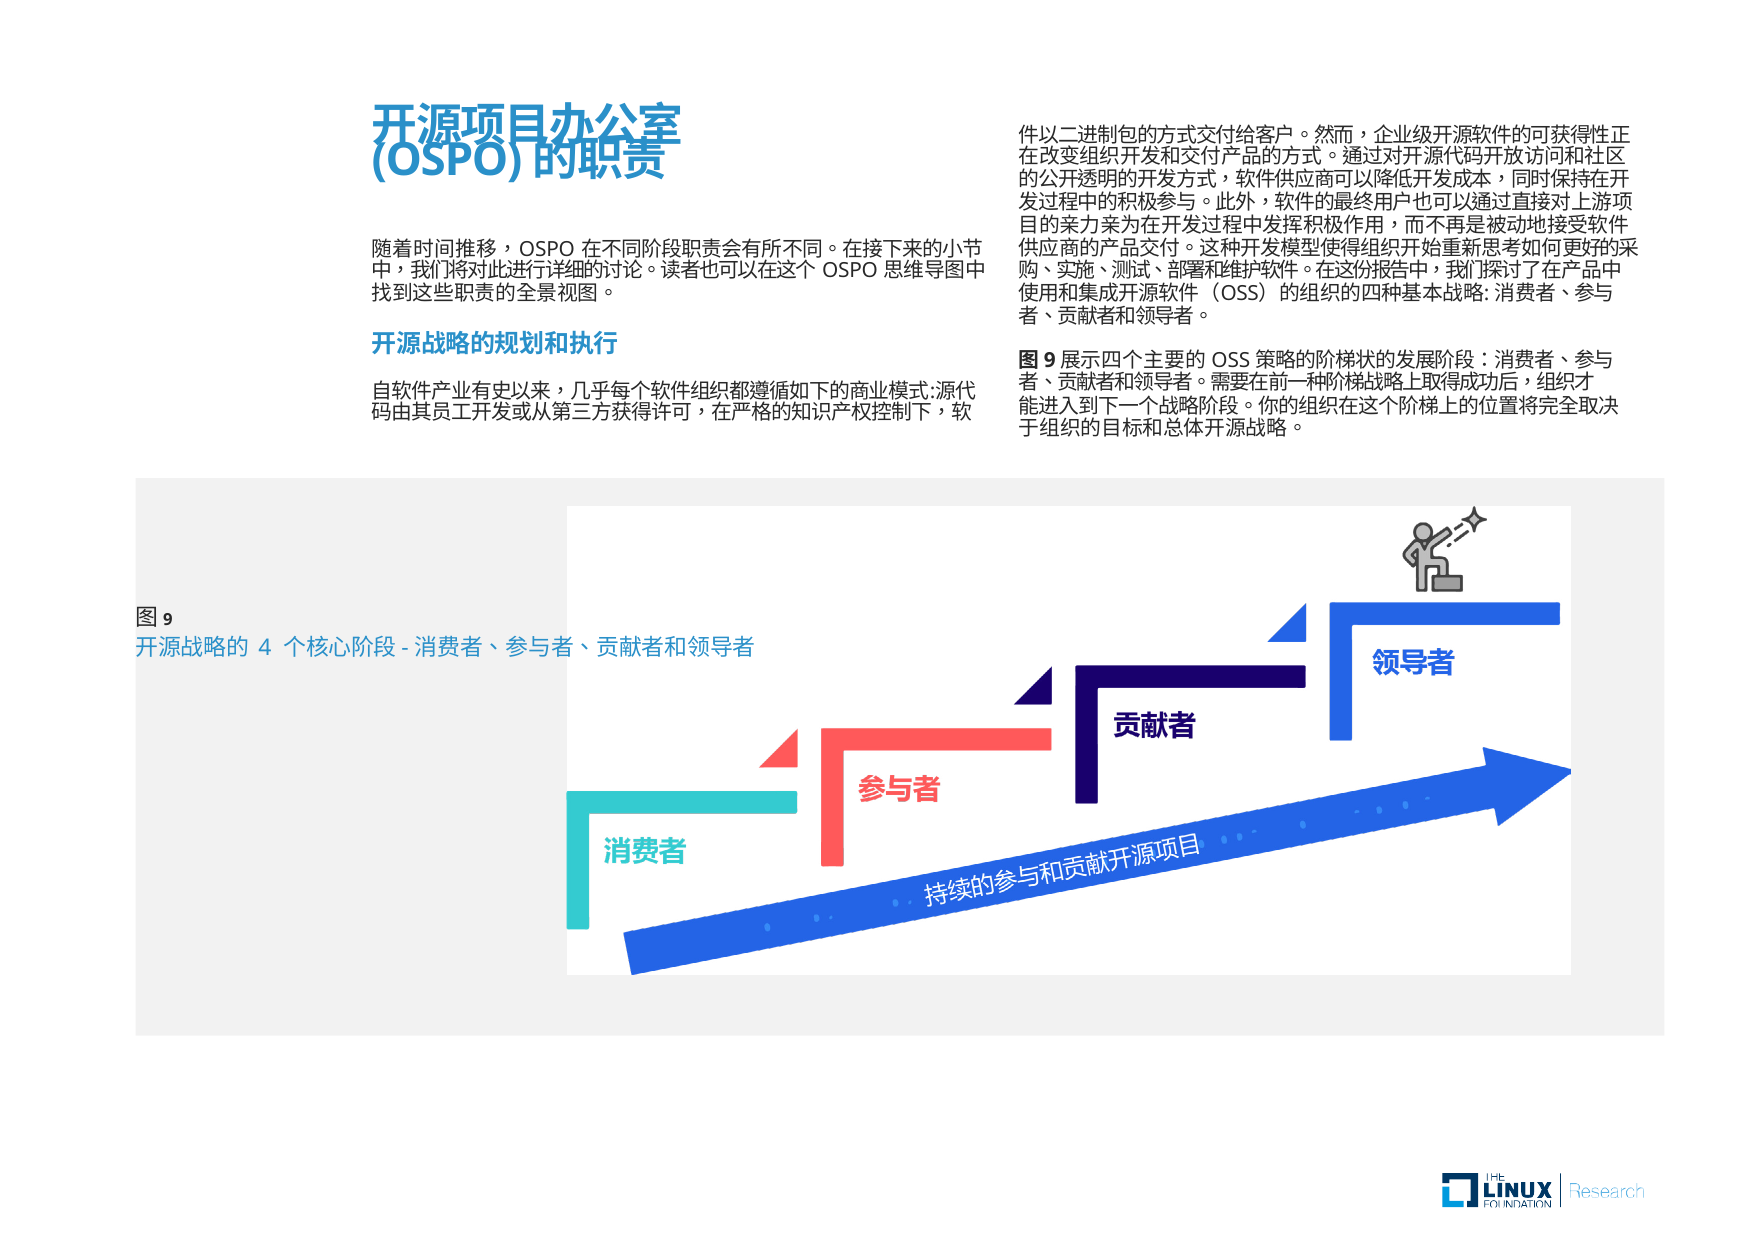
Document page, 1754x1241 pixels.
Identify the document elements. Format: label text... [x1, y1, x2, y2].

subtitle 开源项目办公室 (OSPO) 的职责 [371, 110, 683, 188]
text 件以二进制包的方式交付给客户。然而，企业级开源软件的可获得性正在改变组织开发和交付产品的方式。通过对开源代码开放访问和社区的公开透明的开发方式，软件供应商可以降低开发成本，同时保持在开发过程中的积极参与。此外，软件的最终用户也可以通过直接对上游项目的亲力亲为在开发过程中发挥积极作用，而不再是被动地接受软件供应商的产品交付。这种开发模型使得组织开始重新思考如何更好的采购、实施、测试、部署和维护软件。在这份报告中，我们探讨了在产品中使用和集成开源软件（OSS）的组织的四种基本战略: 消费者、参与者、贡献者和领导者。 [1019, 124, 1640, 329]
subtitle 开源战略的规划和执行 [371, 325, 992, 359]
picture [1521, 1182, 1552, 1198]
text 能进入到下一个战略阶段。你的组织在这个阶梯上的位置将完全取决于组织的目标和总体开源战略。 [1019, 396, 1639, 441]
text 随着时间推移，OSPO 在不同阶段职责会有所不同。在接下来的小节中，我们将对此进行详细的讨论。读者也可以在这个 OSPO 思维导图中找到这些职责的全景视图。 [371, 238, 986, 307]
picture [566, 506, 1571, 975]
text 自软件产业有史以来，几乎每个软件组织都遵循如下的商业模式:源代码由其员工开发或从第三方获得许可，在严格的知识产权控制下，软 [371, 380, 992, 426]
text 图9展示四个主要的 OSS 策略的阶梯状的发展阶段：消费者、参与者、贡献者和领导者。需要在前一种阶梯战略上取得成功后，组织才 [1019, 350, 1623, 395]
picture [1570, 1183, 1644, 1198]
